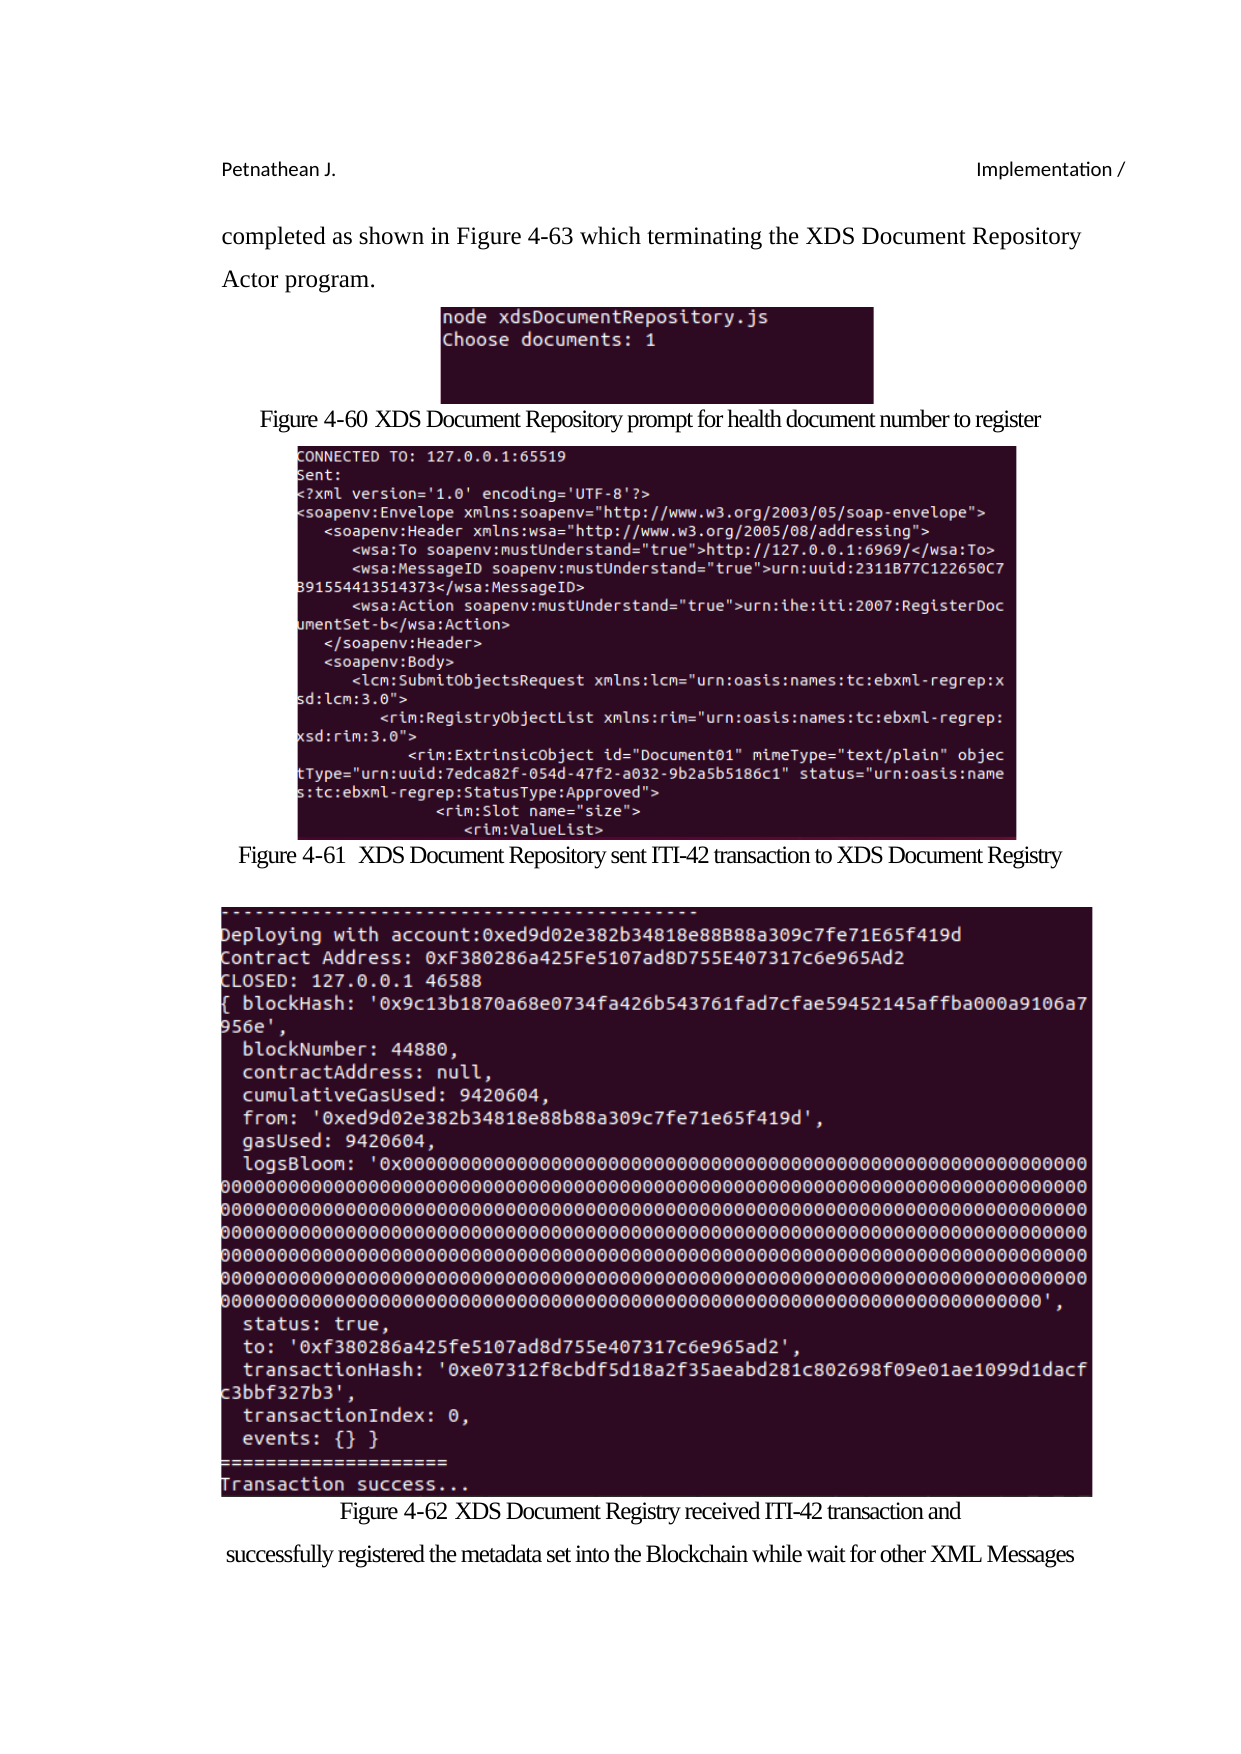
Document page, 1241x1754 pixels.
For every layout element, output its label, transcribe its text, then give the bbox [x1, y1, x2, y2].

text successfully registered the metadata set into the Blockchain while wait for other XML Messages [209, 1539, 1092, 1568]
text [221, 221, 1092, 293]
text Figure 4-56 XDS Document Registry received ITI-42 transaction and [209, 1496, 1092, 1525]
picture [440, 307, 874, 404]
text Figure 4-55 XDS Document Repository sent ITI-42 transaction to XDS Document Registry [209, 840, 1092, 868]
picture [221, 907, 1093, 1497]
picture [297, 446, 1017, 840]
text Figure 4-54 XDS Document Repository prompt for health document number to register [209, 404, 1092, 432]
